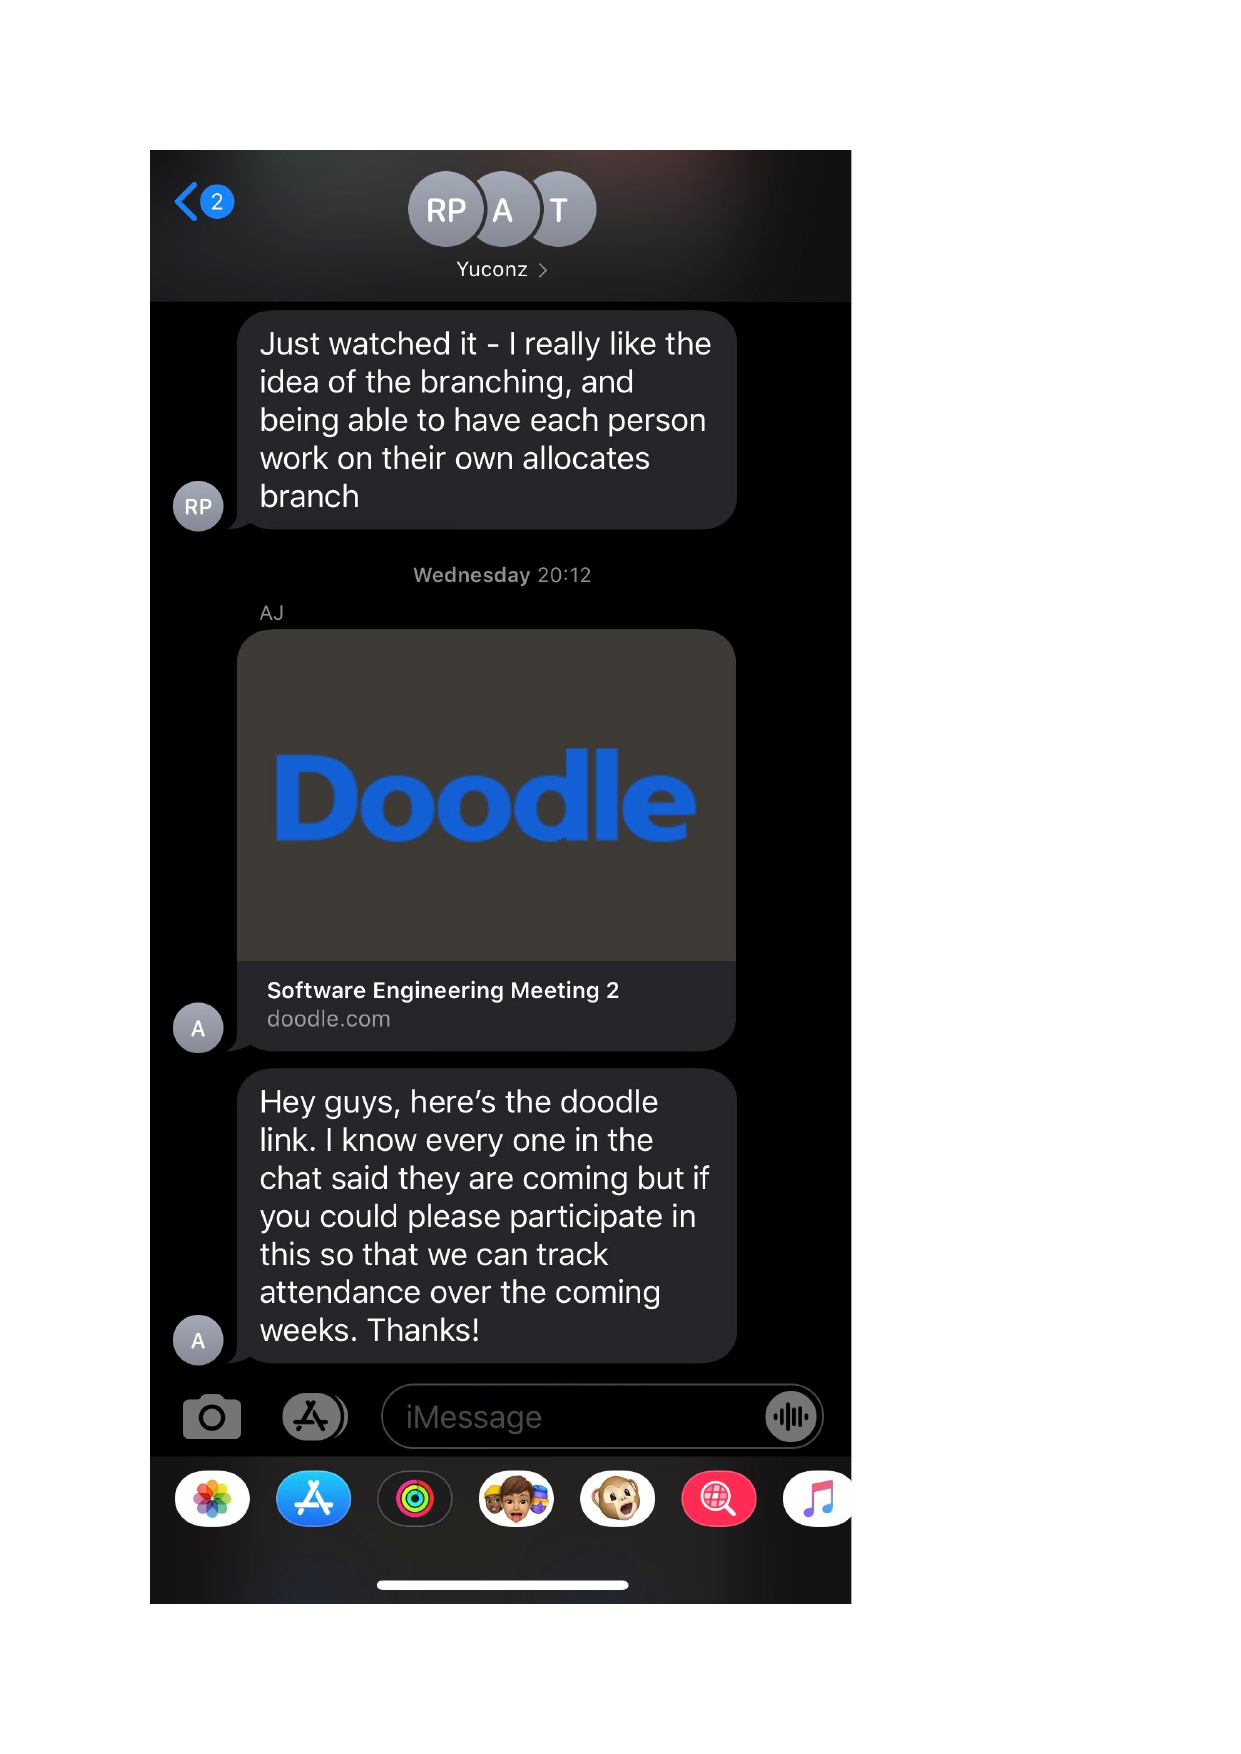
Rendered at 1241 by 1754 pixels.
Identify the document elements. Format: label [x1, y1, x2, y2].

picture [150, 150, 852, 1604]
